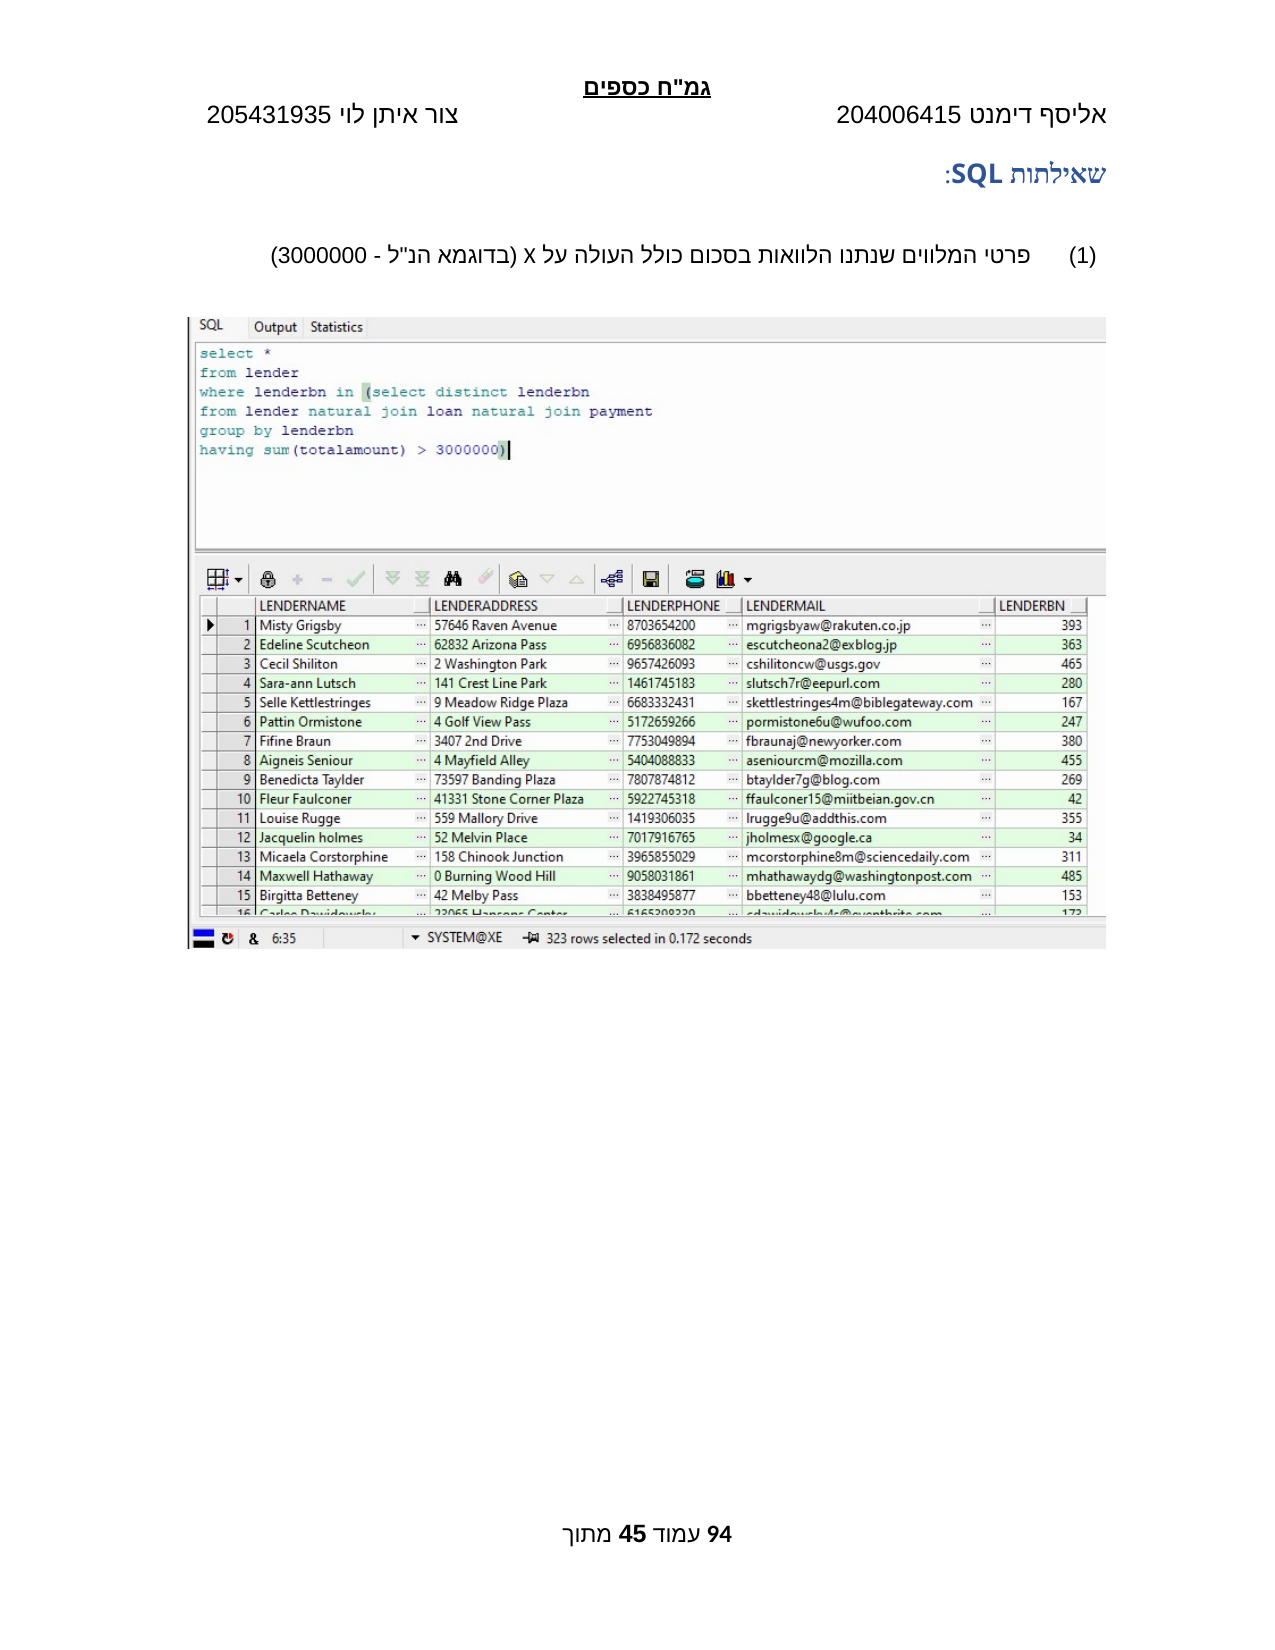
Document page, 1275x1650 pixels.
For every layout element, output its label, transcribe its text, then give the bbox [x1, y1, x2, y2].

subtitle שאילתות SQL: [187, 154, 1106, 191]
picture [187, 317, 1107, 949]
list פרטי המלווים שנתנו הלוואות בסכום כולל העולה על X (בדוגמא הנ"ל - 3000000) [187, 241, 1069, 269]
